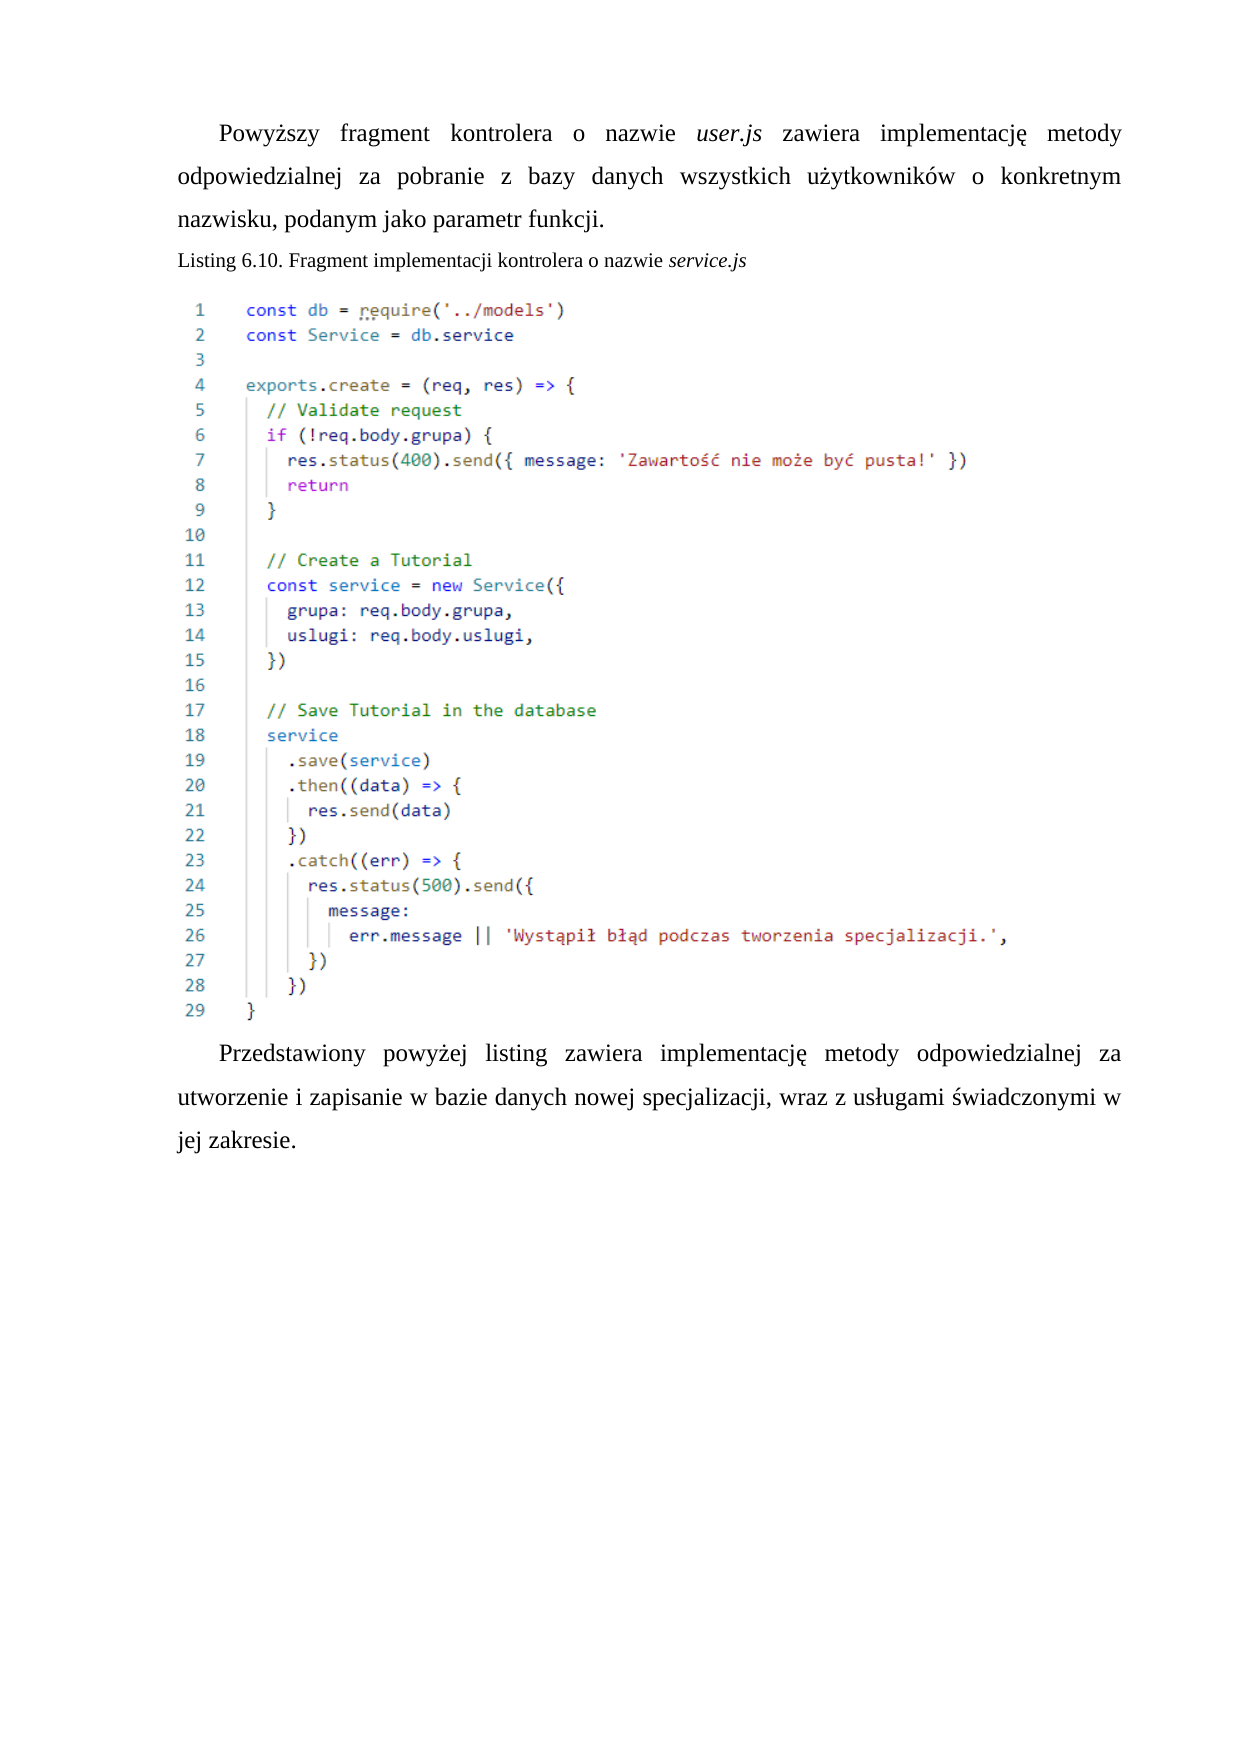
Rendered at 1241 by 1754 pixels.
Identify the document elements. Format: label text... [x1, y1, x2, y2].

text Listing 6.10. Fragment implementacji kontrolera o nazwie service.js [177, 247, 1122, 272]
picture [177, 296, 1015, 1024]
text Powyższy fragment kontrolera o nazwie user.js zawiera implementację metody odpowiedzialnej za pobranie z bazy danych wszystkich użytkowników o konkretnym nazwisku, podanym jako parametr funkcji. [177, 118, 1122, 233]
text Przedstawiony powyżej listing zawiera implementację metody odpowiedzialnej za utworzenie i zapisanie w bazie danych nowej specjalizacji, wraz z usługami świadczonymi w jej zakresie. [177, 1038, 1122, 1153]
